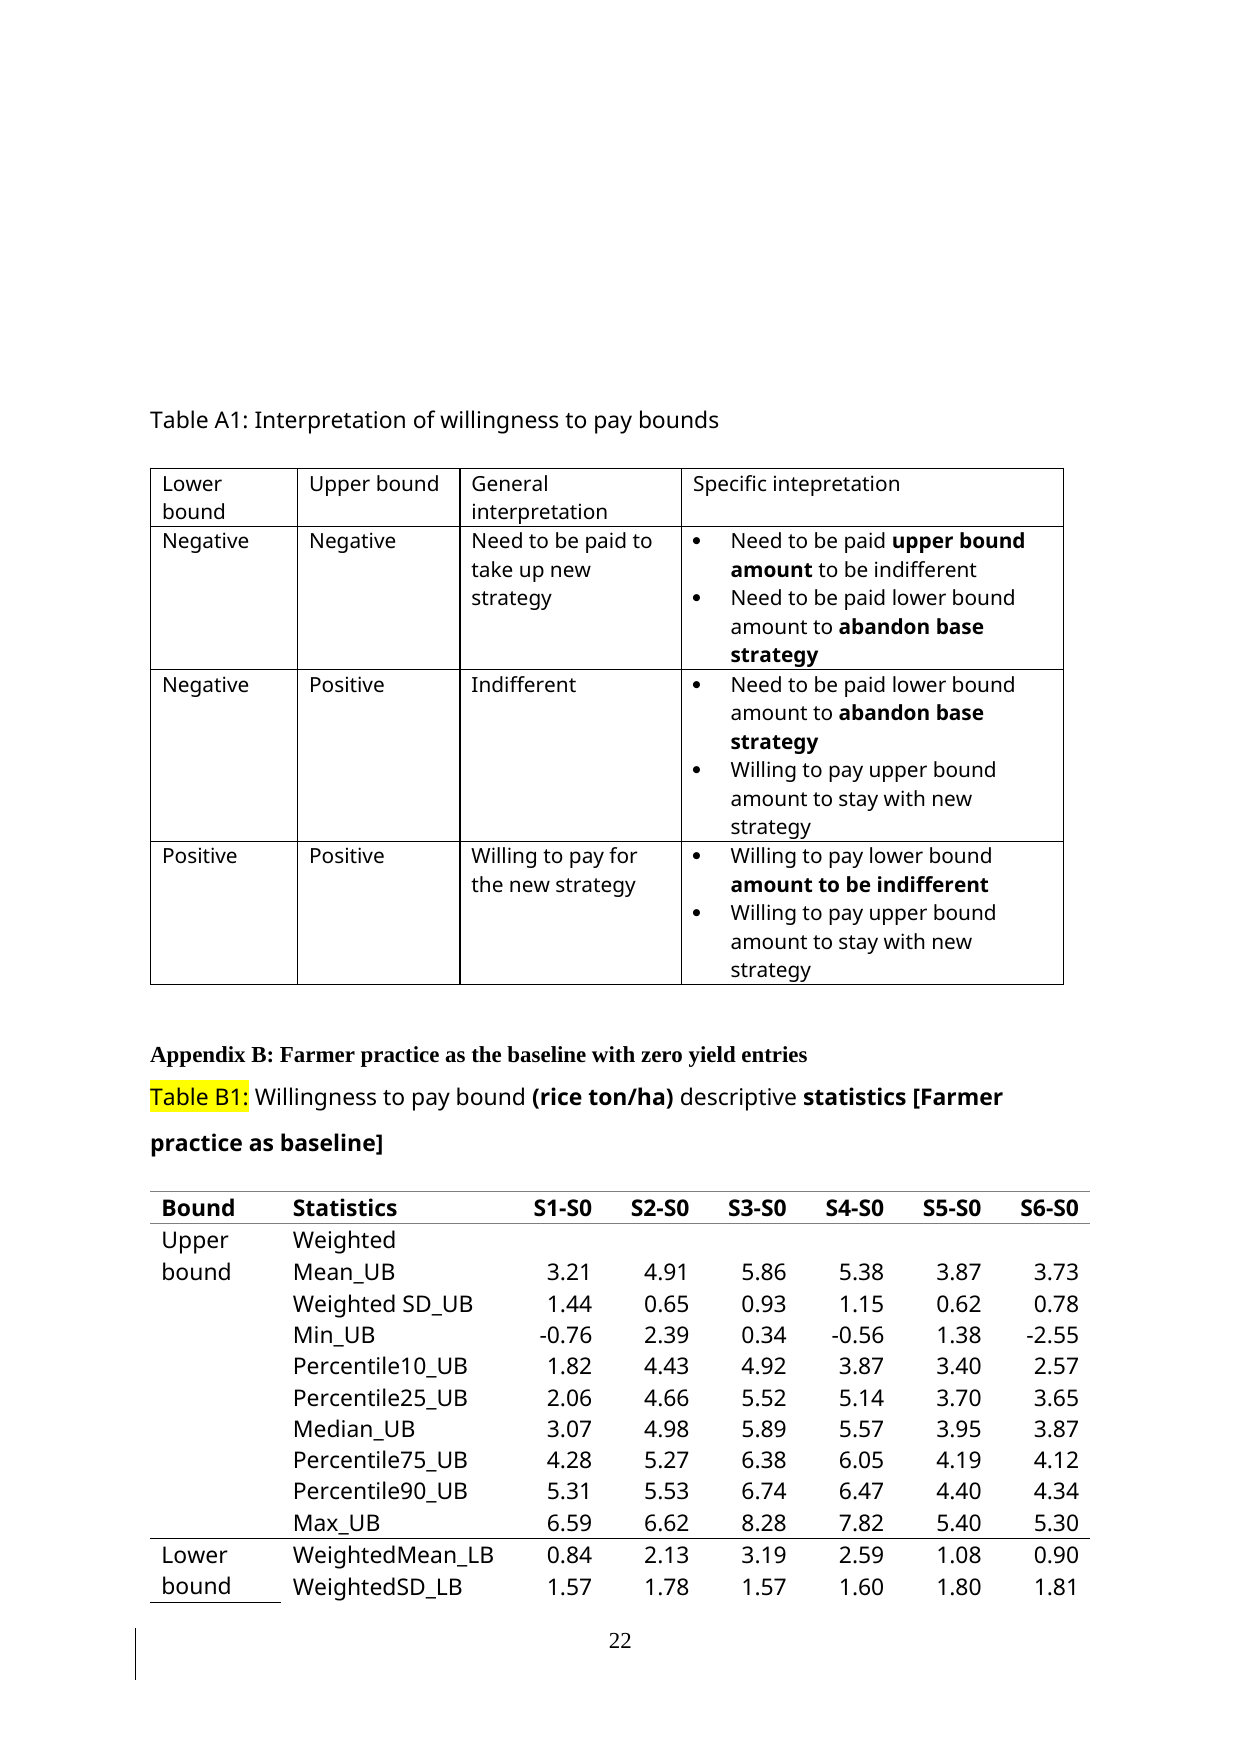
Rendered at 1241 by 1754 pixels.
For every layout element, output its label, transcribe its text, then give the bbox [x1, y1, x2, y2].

table_cell 2.57 [993, 1350, 1090, 1381]
table_cell Negative [151, 527, 297, 669]
table_cell Weighted Mean_UB [281, 1224, 506, 1287]
table_cell 1.80 [895, 1570, 993, 1602]
table_cell Indifferent [461, 670, 681, 841]
table_cell 3.73 [993, 1224, 1090, 1287]
table_cell 5.27 [603, 1444, 701, 1475]
table_cell 1.57 [506, 1570, 603, 1602]
table_header S1-S0 [506, 1192, 603, 1223]
table_cell 5.57 [798, 1413, 895, 1444]
table_cell Positive [151, 842, 297, 984]
table_cell 1.08 [895, 1539, 993, 1570]
table_cell 0.84 [506, 1539, 603, 1570]
table_cell 6.59 [506, 1506, 603, 1538]
table_cell 6.38 [701, 1444, 798, 1475]
table_cell Percentile90_UB [281, 1475, 506, 1506]
table_cell 2.13 [603, 1539, 701, 1570]
table_cell 5.14 [798, 1381, 895, 1413]
table_cell Percentile25_UB [281, 1381, 506, 1413]
table_cell 0.62 [895, 1287, 993, 1319]
table_cell 6.74 [701, 1475, 798, 1506]
table_cell Percentile10_UB [281, 1350, 506, 1381]
table_cell -0.56 [798, 1319, 895, 1350]
table_cell 0.90 [993, 1539, 1090, 1570]
table_cell Percentile75_UB [281, 1444, 506, 1475]
table_cell Max_UB [281, 1506, 506, 1538]
text Table A1: Interpretation of willingness to pay bounds [150, 404, 1090, 435]
text Table B1: Willingness to pay bound (rice ton/ha) descriptive statistics [Farmer practice as baseline] [150, 1080, 1090, 1158]
table_cell WeightedMean_LB [281, 1539, 506, 1570]
table_cell Lower bound [150, 1539, 281, 1602]
table_cell 2.06 [506, 1381, 603, 1413]
table_cell 3.87 [798, 1350, 895, 1381]
table_cell Need to be paid upper bound amount to be indifferent Need to be paid lower bound amount to abandon base strategy [682, 527, 1063, 669]
table_cell 1.38 [895, 1319, 993, 1350]
table_cell 6.47 [798, 1475, 895, 1506]
table_cell Positive [298, 842, 459, 984]
table_cell Min_UB [281, 1319, 506, 1350]
table_header S6-S0 [993, 1192, 1090, 1223]
table_cell 4.66 [603, 1381, 701, 1413]
table_header Upper bound [298, 469, 459, 526]
table_cell Negative [298, 527, 459, 669]
table_cell 2.39 [603, 1319, 701, 1350]
table_cell 5.40 [895, 1506, 993, 1538]
table_header General interpretation [461, 469, 681, 526]
table_cell 3.19 [701, 1539, 798, 1570]
table_cell 3.21 [506, 1224, 603, 1287]
table_cell 0.93 [701, 1287, 798, 1319]
table_cell 1.81 [993, 1570, 1090, 1602]
table_header Statistics [281, 1192, 506, 1223]
table_cell -2.55 [993, 1319, 1090, 1350]
table_cell 3.07 [506, 1413, 603, 1444]
table_cell Weighted SD_UB [281, 1287, 506, 1319]
table_cell 4.92 [701, 1350, 798, 1381]
subtitle Appendix B: Farmer practice as the baseline with zero yield entries [150, 1041, 1090, 1067]
table_header Bound [150, 1192, 281, 1223]
table_cell 4.19 [895, 1444, 993, 1475]
table_cell 4.34 [993, 1475, 1090, 1506]
table_cell WeightedSD_LB [281, 1570, 506, 1602]
table_cell 1.60 [798, 1570, 895, 1602]
table_cell -0.76 [506, 1319, 603, 1350]
table_cell Willing to pay for the new strategy [461, 842, 681, 984]
table_cell 3.87 [895, 1224, 993, 1287]
table_cell 4.91 [603, 1224, 701, 1287]
table_cell 5.31 [506, 1475, 603, 1506]
table_header S2-S0 [603, 1192, 701, 1223]
table_cell 5.52 [701, 1381, 798, 1413]
table_cell 3.87 [993, 1413, 1090, 1444]
table_cell Need to be paid lower bound amount to abandon base strategy Willing to pay upper bound amount to stay with new strategy [682, 670, 1063, 841]
table_cell 8.28 [701, 1506, 798, 1538]
table_cell Upper bound [150, 1224, 281, 1538]
table_cell 5.53 [603, 1475, 701, 1506]
table_cell 5.30 [993, 1506, 1090, 1538]
table_cell 3.70 [895, 1381, 993, 1413]
table_cell 6.62 [603, 1506, 701, 1538]
table_cell 5.89 [701, 1413, 798, 1444]
table_cell 0.34 [701, 1319, 798, 1350]
table_cell 3.65 [993, 1381, 1090, 1413]
table_cell 1.44 [506, 1287, 603, 1319]
table_cell 1.15 [798, 1287, 895, 1319]
table_cell 4.40 [895, 1475, 993, 1506]
table_header Specific intepretation [682, 469, 1063, 526]
table_cell Negative [151, 670, 297, 841]
table_cell 1.78 [603, 1570, 701, 1602]
table_cell 7.82 [798, 1506, 895, 1538]
table_cell 1.82 [506, 1350, 603, 1381]
table_cell Need to be paid to take up new strategy [461, 527, 681, 669]
table_header Lower bound [151, 469, 297, 526]
table_cell 5.38 [798, 1224, 895, 1287]
table_cell 0.65 [603, 1287, 701, 1319]
table_header S5-S0 [895, 1192, 993, 1223]
table_cell 3.40 [895, 1350, 993, 1381]
table_cell 4.43 [603, 1350, 701, 1381]
table_cell 0.78 [993, 1287, 1090, 1319]
table_cell 4.98 [603, 1413, 701, 1444]
table_header S3-S0 [701, 1192, 798, 1223]
table_cell Willing to pay lower bound amount to be indifferent Willing to pay upper bound amount to stay with new strategy [682, 842, 1063, 984]
table_cell Median_UB [281, 1413, 506, 1444]
table_cell 3.95 [895, 1413, 993, 1444]
table_cell Positive [298, 670, 459, 841]
table_cell 1.57 [701, 1570, 798, 1602]
table_cell 4.28 [506, 1444, 603, 1475]
table_cell 4.12 [993, 1444, 1090, 1475]
table_cell 6.05 [798, 1444, 895, 1475]
table_cell 2.59 [798, 1539, 895, 1570]
table_cell 5.86 [701, 1224, 798, 1287]
table_header S4-S0 [798, 1192, 895, 1223]
